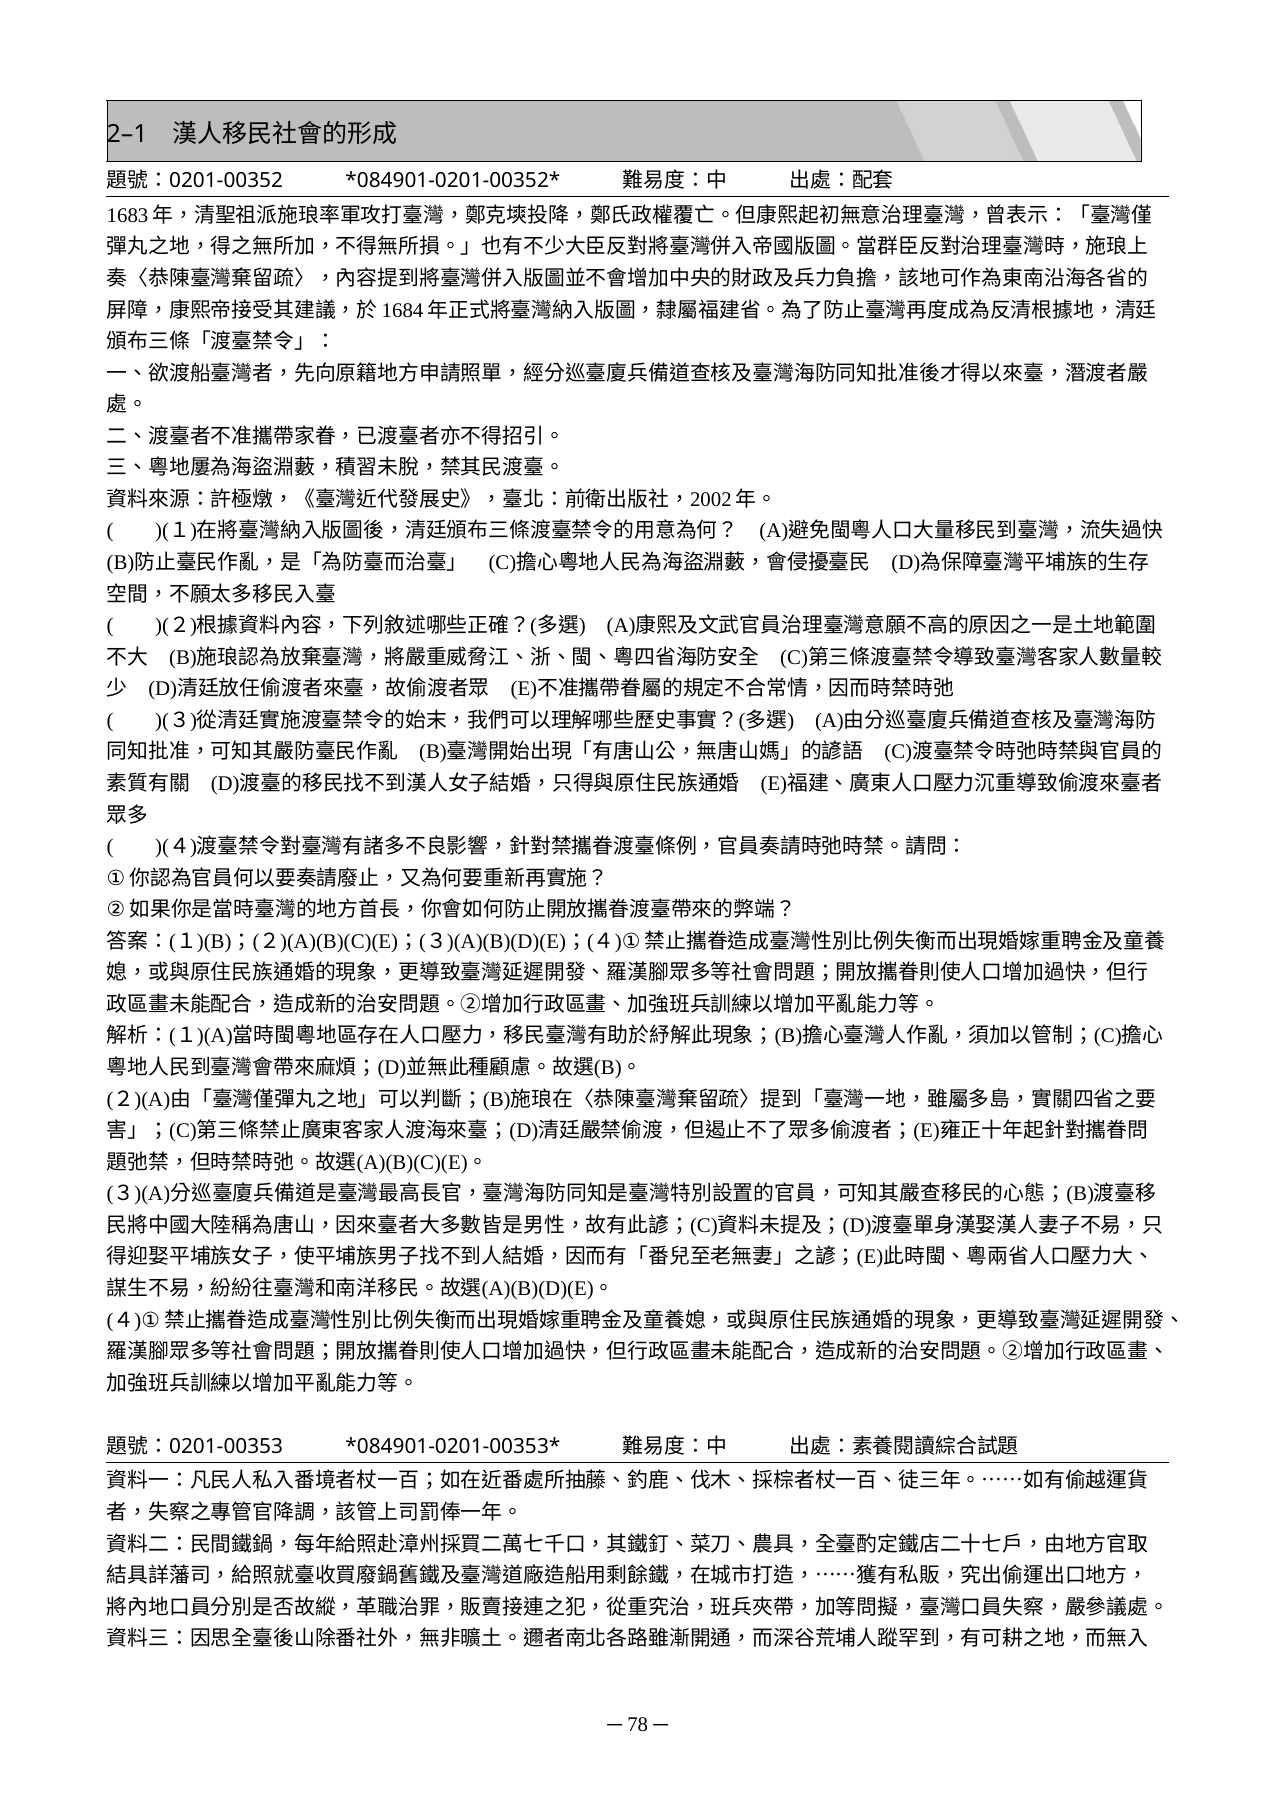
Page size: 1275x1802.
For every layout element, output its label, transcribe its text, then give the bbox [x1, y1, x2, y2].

text 2–1 漢人移民社會的形成 [106, 100, 1169, 163]
text 題號：0201-00352 *084901-0201-00352* 難易度：中 出處：配套 [106, 163, 1169, 196]
text 1683年，清聖祖派施琅率軍攻打臺灣，鄭克塽投降，鄭氏政權覆亡。但康熙起初無意治理臺灣，曾表示：「臺灣僅彈丸之地，得之無所加，不得無所損。」也有不少大臣反對將臺灣併入帝國版圖。當群臣反對治理臺灣時，施琅上奏〈恭陳臺灣棄留疏〉，內容提到將臺灣併入版圖並不會增加中央的財政及兵力負擔，該地可作為東南沿海各省的屏障，康熙帝接受其建議，於1684年正式將臺灣納入版圖，隸屬福建省。為了防止臺灣再度成為反清根據地，清廷頒布三條「渡臺禁令」： 一、欲渡船臺灣者，先向原籍地方申請照單，經分巡臺廈兵備道查核及臺灣海防同知批准後才得以來臺，潛渡者嚴處。 二、渡臺者不准攜帶家眷，已渡臺者亦不得招引。 三、粵地屢為海盜淵藪，積習未脫，禁其民渡臺。 資料來源：許極燉，《臺灣近代發展史》，臺北：前衛出版社，2002年。 ( )(１)在將臺灣納入版圖後，清廷頒布三條渡臺禁令的用意為何？ (A)避免閩粵人口大量移民到臺灣，流失過快 (B)防止臺民作亂，是「為防臺而治臺」 (C)擔心粵地人民為海盜淵藪，會侵擾臺民 (D)為保障臺灣平埔族的生存空間，不願太多移民入臺 ( )(２)根據資料內容，下列敘述哪些正確？(多選) (A)康熙及文武官員治理臺灣意願不高的原因之一是土地範圍不大 (B)施琅認為放棄臺灣，將嚴重威脅江、浙、閩、粵四省海防安全 (C)第三條渡臺禁令導致臺灣客家人數量較少 (D)清廷放任偷渡者來臺，故偷渡者眾 (E)不准攜帶眷屬的規定不合常情，因而時禁時弛 ( )(３)從清廷實施渡臺禁令的始末，我們可以理解哪些歷史事實？(多選) (A)由分巡臺廈兵備道查核及臺灣海防同知批准，可知其嚴防臺民作亂 (B)臺灣開始出現「有唐山公，無唐山媽」的諺語 (C)渡臺禁令時弛時禁與官員的素質有關 (D)渡臺的移民找不到漢人女子結婚，只得與原住民族通婚 (E)福建、廣東人口壓力沉重導致偷渡來臺者眾多 ( )(４)渡臺禁令對臺灣有諸多不良影響，針對禁攜眷渡臺條例，官員奏請時弛時禁。請問： ①你認為官員何以要奏請廢止，又為何要重新再實施？ ②如果你是當時臺灣的地方首長，你會如何防止開放攜眷渡臺帶來的弊端？ [106, 197, 1169, 923]
text 解析：(１)(A)當時閩粵地區存在人口壓力，移民臺灣有助於紓解此現象；(B)擔心臺灣人作亂，須加以管制；(C)擔心粵地人民到臺灣會帶來麻煩；(D)並無此種顧慮。故選(B)。 (２)(A)由「臺灣僅彈丸之地」可以判斷；(B)施琅在〈恭陳臺灣棄留疏〉提到「臺灣一地，雖屬多島，實關四省之要害」；(C)第三條禁止廣東客家人渡海來臺；(D)清廷嚴禁偷渡，但遏止不了眾多偷渡者；(E)雍正十年起針對攜眷問題弛禁，但時禁時弛。故選(A)(B)(C)(E)。 (３)(A)分巡臺廈兵備道是臺灣最高長官，臺灣海防同知是臺灣特別設置的官員，可知其嚴查移民的心態；(B)渡臺移民將中國大陸稱為唐山，因來臺者大多數皆是男性，故有此諺；(C)資料未提及；(D)渡臺單身漢娶漢人妻子不易，只得迎娶平埔族女子，使平埔族男子找不到人結婚，因而有「番兒至老無妻」之諺；(E)此時閩、粵兩省人口壓力大、謀生不易，紛紛往臺灣和南洋移民。故選(A)(B)(D)(E)。 (４)①禁止攜眷造成臺灣性別比例失衡而出現婚嫁重聘金及童養媳，或與原住民族通婚的現象，更導致臺灣延遲開發、羅漢腳眾多等社會問題；開放攜眷則使人口增加過快，但行政區畫未能配合，造成新的治安問題。②增加行政區畫、加強班兵訓練以增加平亂能力等。 [106, 1018, 1169, 1397]
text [106, 1463, 1169, 1652]
text 題號：0201-00353 *084901-0201-00353* 難易度：中 出處：素養閱讀綜合試題 [106, 1428, 1169, 1462]
text 答案：(１)(B)；(２)(A)(B)(C)(E)；(３)(A)(B)(D)(E)；(４)①禁止攜眷造成臺灣性別比例失衡而出現婚嫁重聘金及童養媳，或與原住民族通婚的現象，更導致臺灣延遲開發、羅漢腳眾多等社會問題；開放攜眷則使人口增加過快，但行政區畫未能配合，造成新的治安問題。②增加行政區畫、加強班兵訓練以增加平亂能力等。 [106, 923, 1169, 1018]
